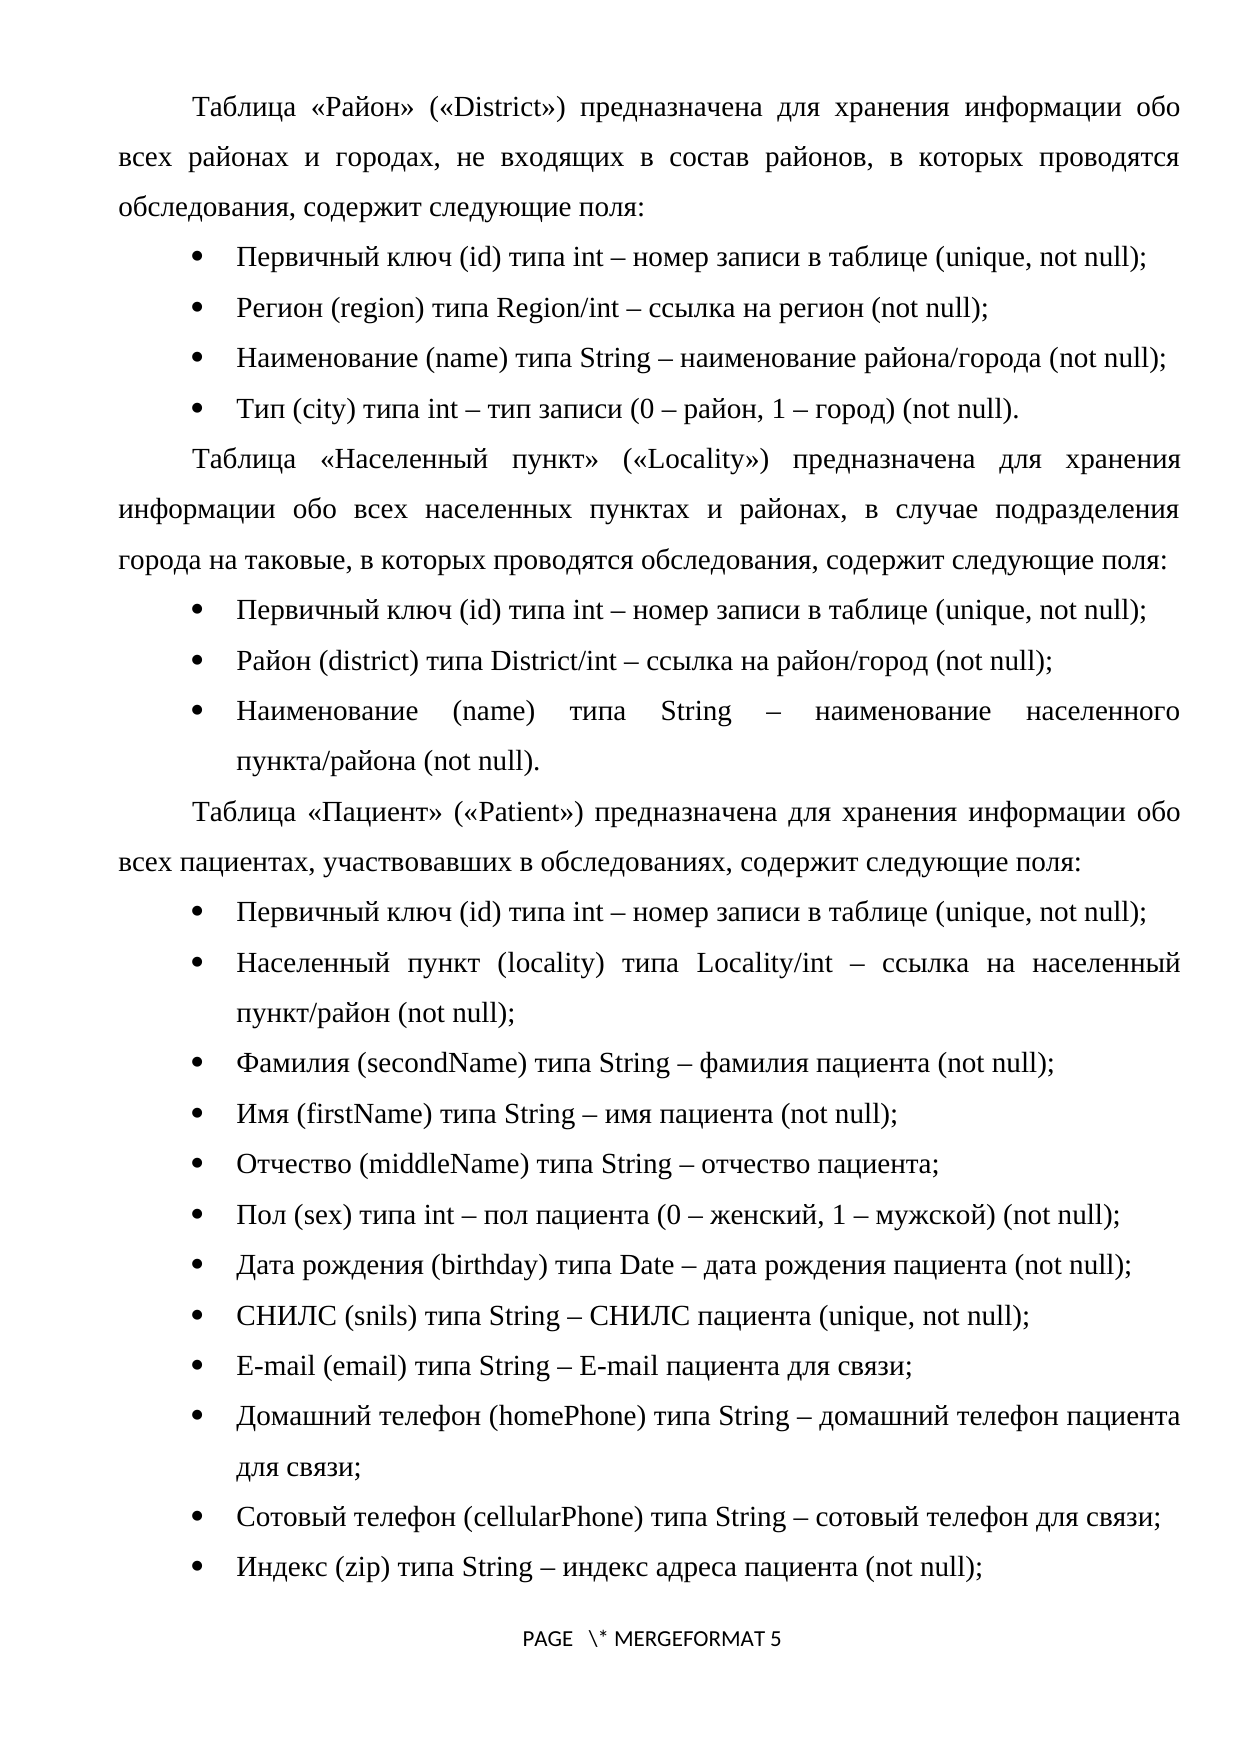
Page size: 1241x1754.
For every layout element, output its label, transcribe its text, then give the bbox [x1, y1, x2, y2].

list Первичный ключ (id) типа int – номер записи в таблице (unique, not null); [192, 592, 1181, 626]
list Регион (region) типа Region/int – ссылка на регион (not null); [192, 290, 1181, 324]
list Индекс (zip) типа String – индекс адреса пациента (not null); [192, 1549, 1181, 1583]
list Тип (city) типа int – тип записи (0 – район, 1 – город) (not null). [192, 391, 1181, 424]
list СНИЛС (snils) типа String – СНИЛС пациента (unique, not null); [192, 1298, 1181, 1331]
list Первичный ключ (id) типа int – номер записи в таблице (unique, not null); [192, 894, 1181, 928]
list E-mail (email) типа String – E-mail пациента для связи; [192, 1348, 1181, 1382]
list Пол (sex) типа int – пол пациента (0 – женский, 1 – мужской) (not null); [192, 1197, 1181, 1230]
list Первичный ключ (id) типа int – номер записи в таблице (unique, not null); [192, 239, 1181, 273]
list Фамилия (secondName) типа String – фамилия пациента (not null); [192, 1046, 1181, 1079]
text Таблица «Пациент» («Patient») предназначена для хранения информации обо всех пациентах, участвовавших в обследованиях, содержит следующие поля: [118, 794, 1181, 878]
list Наименование (name) типа String – наименование района/города (not null); [192, 340, 1181, 374]
list Домашний телефон (homePhone) типа String – домашний телефон пациента для связи; [192, 1398, 1181, 1482]
list Имя (firstName) типа String – имя пациента (not null); [192, 1096, 1181, 1129]
text Таблица «Населенный пункт» («Locality») предназначена для хранения информации обо всех населенных пунктах и районах, в случае подразделения города на таковые, в которых проводятся обследования, содержит следующие поля: [118, 441, 1181, 575]
list Район (district) типа District/int – ссылка на район/город (not null); [192, 643, 1181, 676]
list Дата рождения (birthday) типа Date – дата рождения пациента (not null); [192, 1247, 1181, 1281]
list Наименование (name) типа String – наименование населенного пункта/района (not null). [192, 693, 1181, 777]
list Сотовый телефон (cellularPhone) типа String – сотовый телефон для связи; [192, 1499, 1181, 1533]
list Населенный пункт (locality) типа Locality/int – ссылка на населенный пункт/район (not null); [192, 945, 1181, 1029]
list Отчество (middleName) типа String – отчество пациента; [192, 1146, 1181, 1180]
text Таблица «Район» («District») предназначена для хранения информации обо всех районах и городах, не входящих в состав районов, в которых проводятся обследования, содержит следующие поля: [118, 89, 1181, 223]
